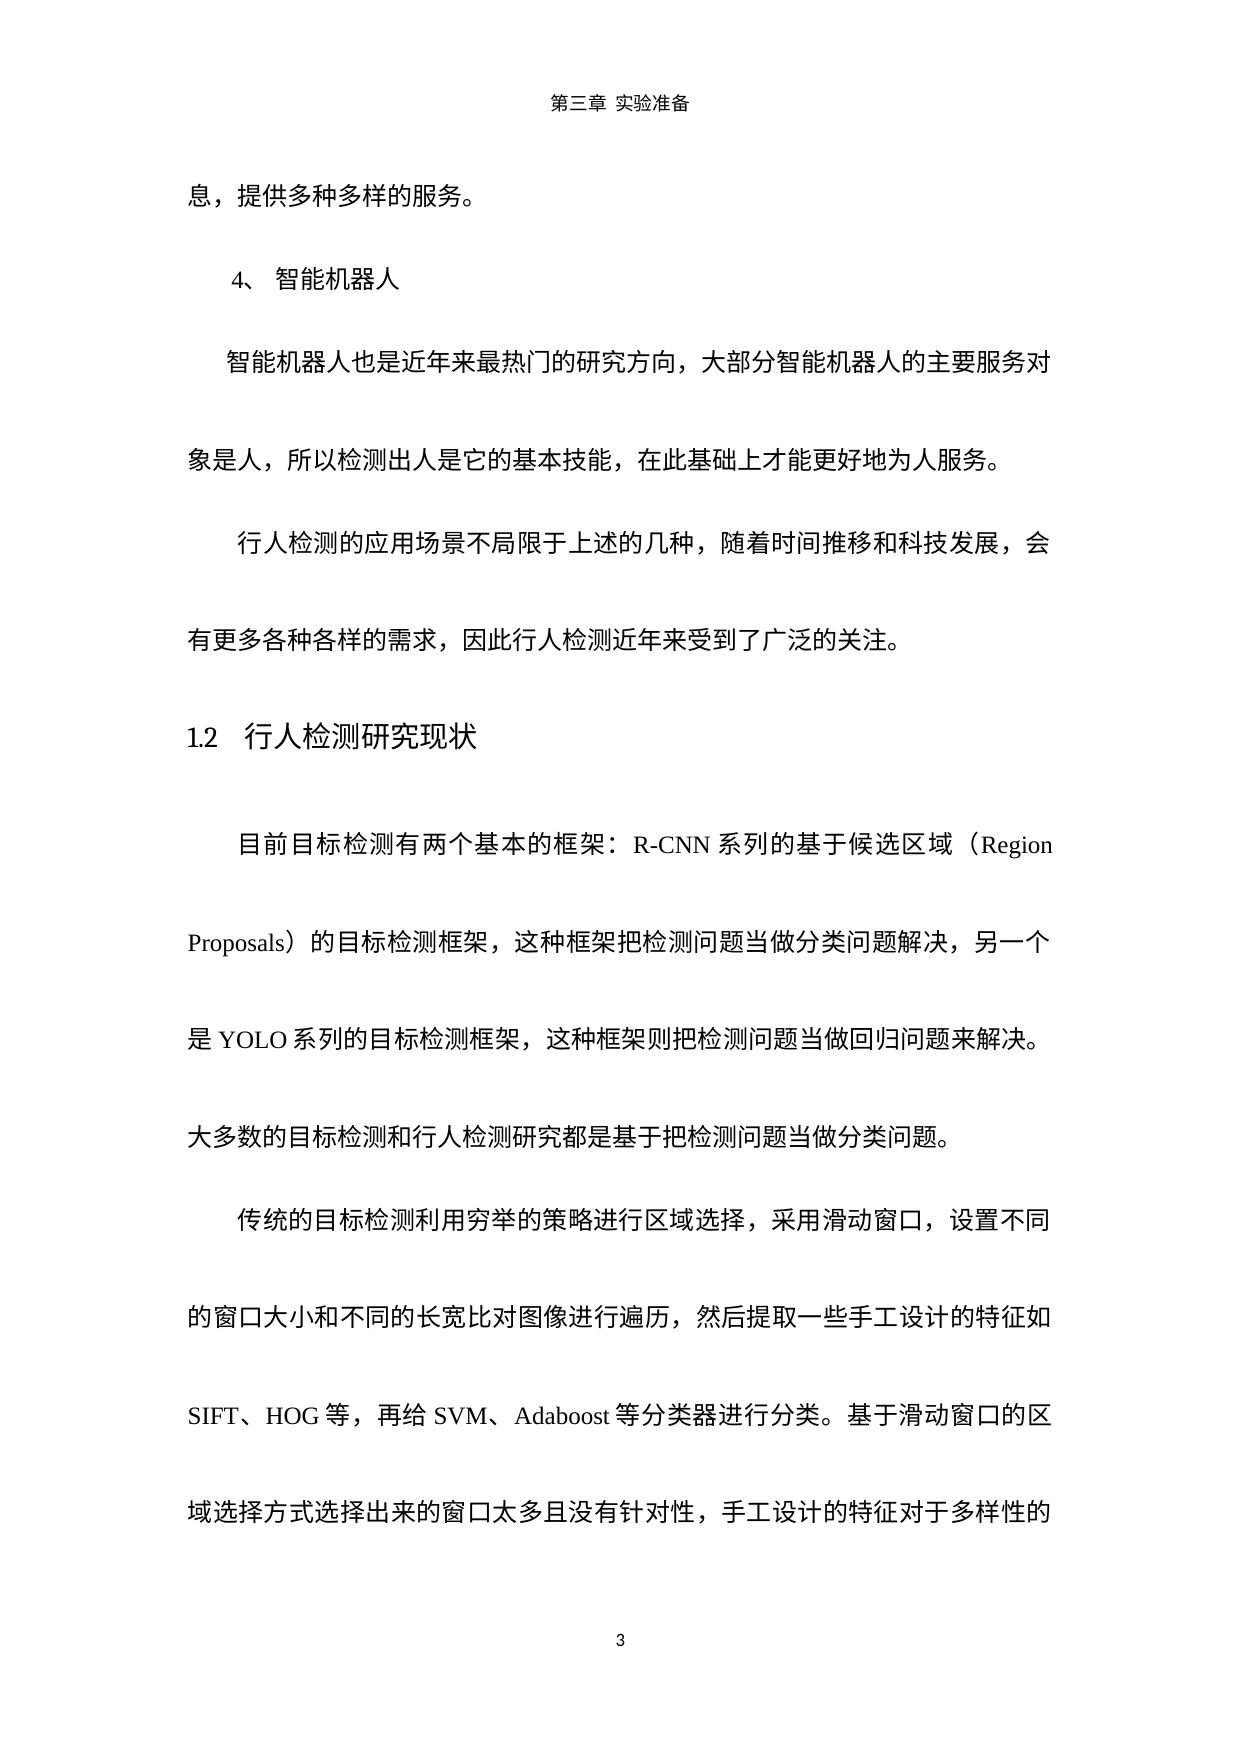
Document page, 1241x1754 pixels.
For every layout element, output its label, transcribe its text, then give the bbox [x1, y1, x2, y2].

text 智能机器人也是近年来最热门的研究方向，大部分智能机器人的主要服务对象是人，所以检测出人是它的基本技能，在此基础上才能更好地为人服务。 [187, 328, 1053, 491]
text 目前目标检测有两个基本的框架：R-CNN系列的基于候选区域（Region Proposals）的目标检测框架，这种框架把检测问题当做分类问题解决，另一个是YOLO系列的目标检测框架，这种框架则把检测问题当做回归问题来解决。大多数的目标检测和行人检测研究都是基于把检测问题当做分类问题。 [187, 810, 1053, 1168]
list 智能机器人 [231, 245, 1053, 310]
list 行人检测研究现状 [187, 702, 1053, 767]
text 行人检测的应用场景不局限于上述的几种，随着时间推移和科技发展，会有更多各种各样的需求，因此行人检测近年来受到了广泛的关注。 [187, 509, 1053, 671]
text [187, 1186, 1053, 1543]
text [187, 162, 1053, 227]
